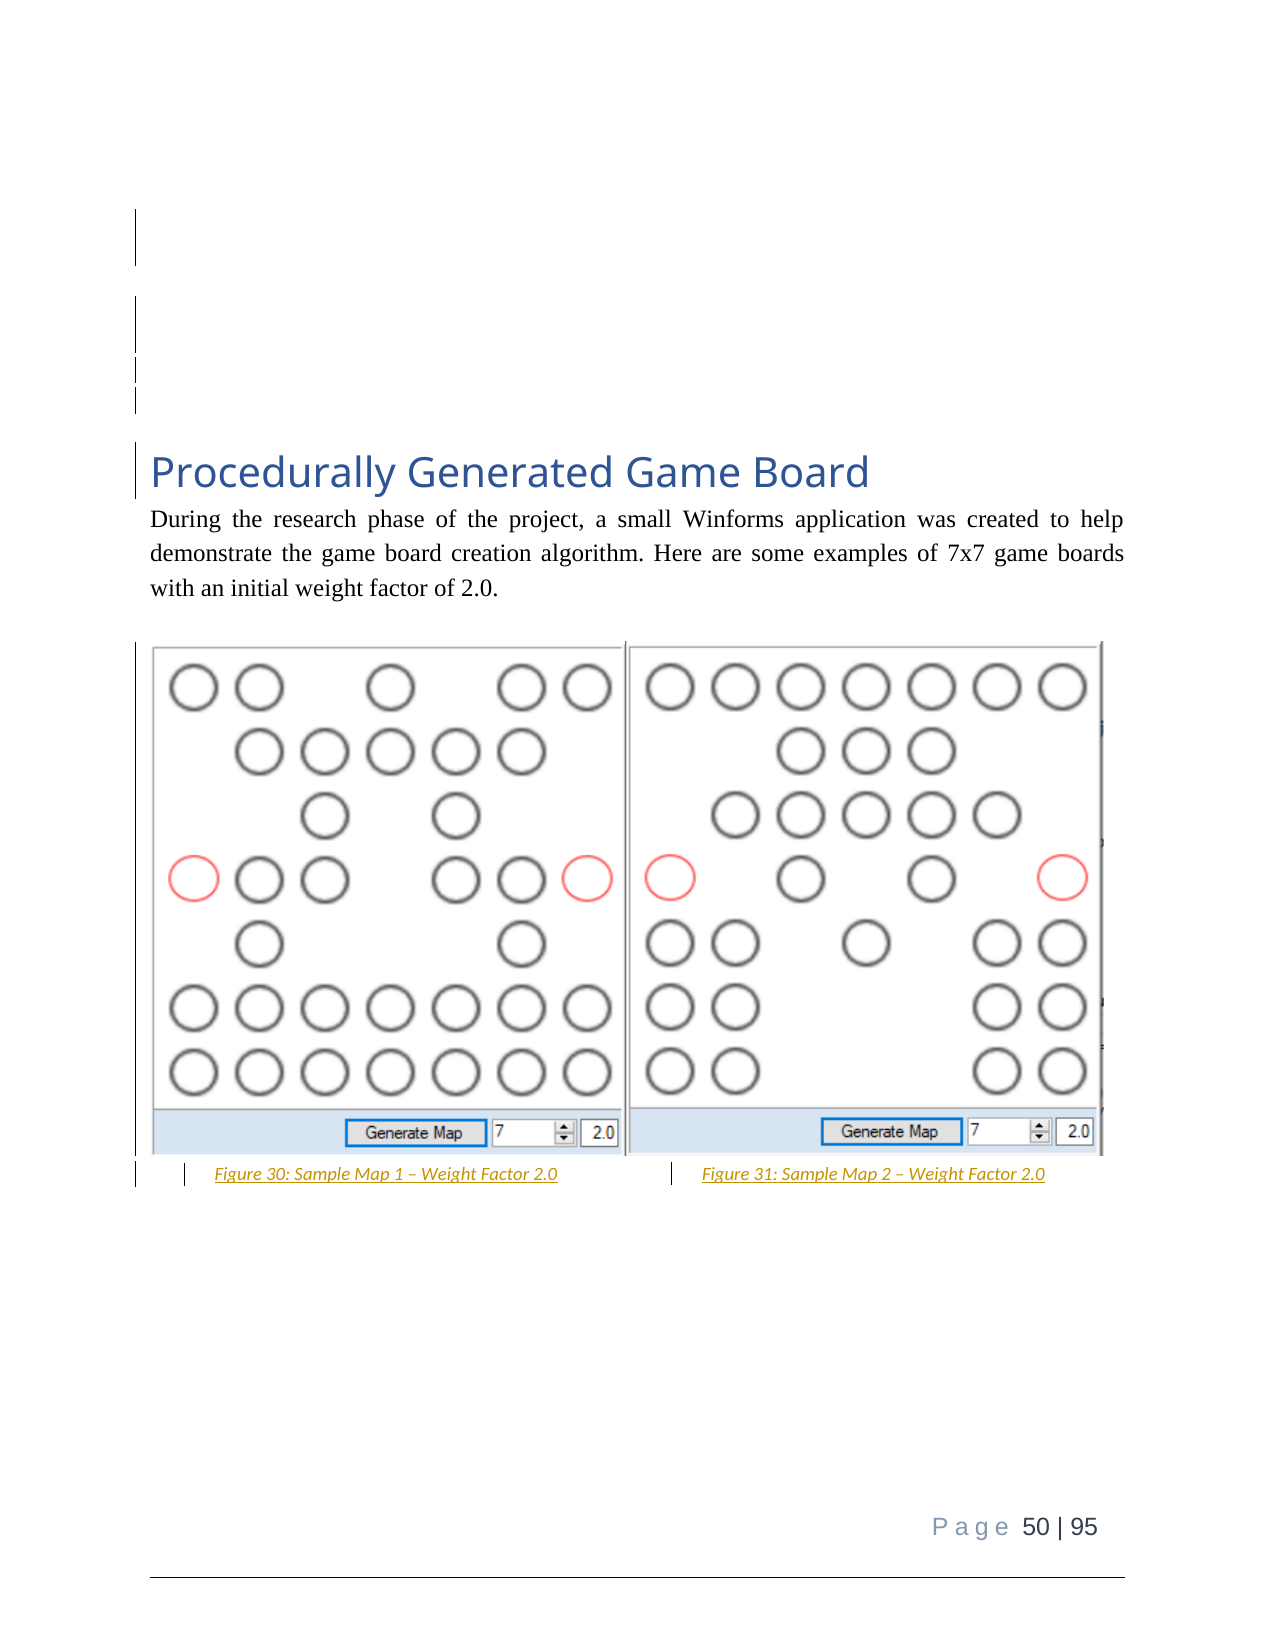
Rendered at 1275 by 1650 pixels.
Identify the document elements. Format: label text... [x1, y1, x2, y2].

subtitle Procedurally Generated Game Board [150, 442, 1125, 499]
picture [150, 641, 1104, 1156]
text During the research phase of the project, a small Winforms application was created to help demonstrate the game board creation algorithm. Here are some examples of 7x7 game boards with an initial weight factor of 2.0. [150, 504, 1125, 601]
